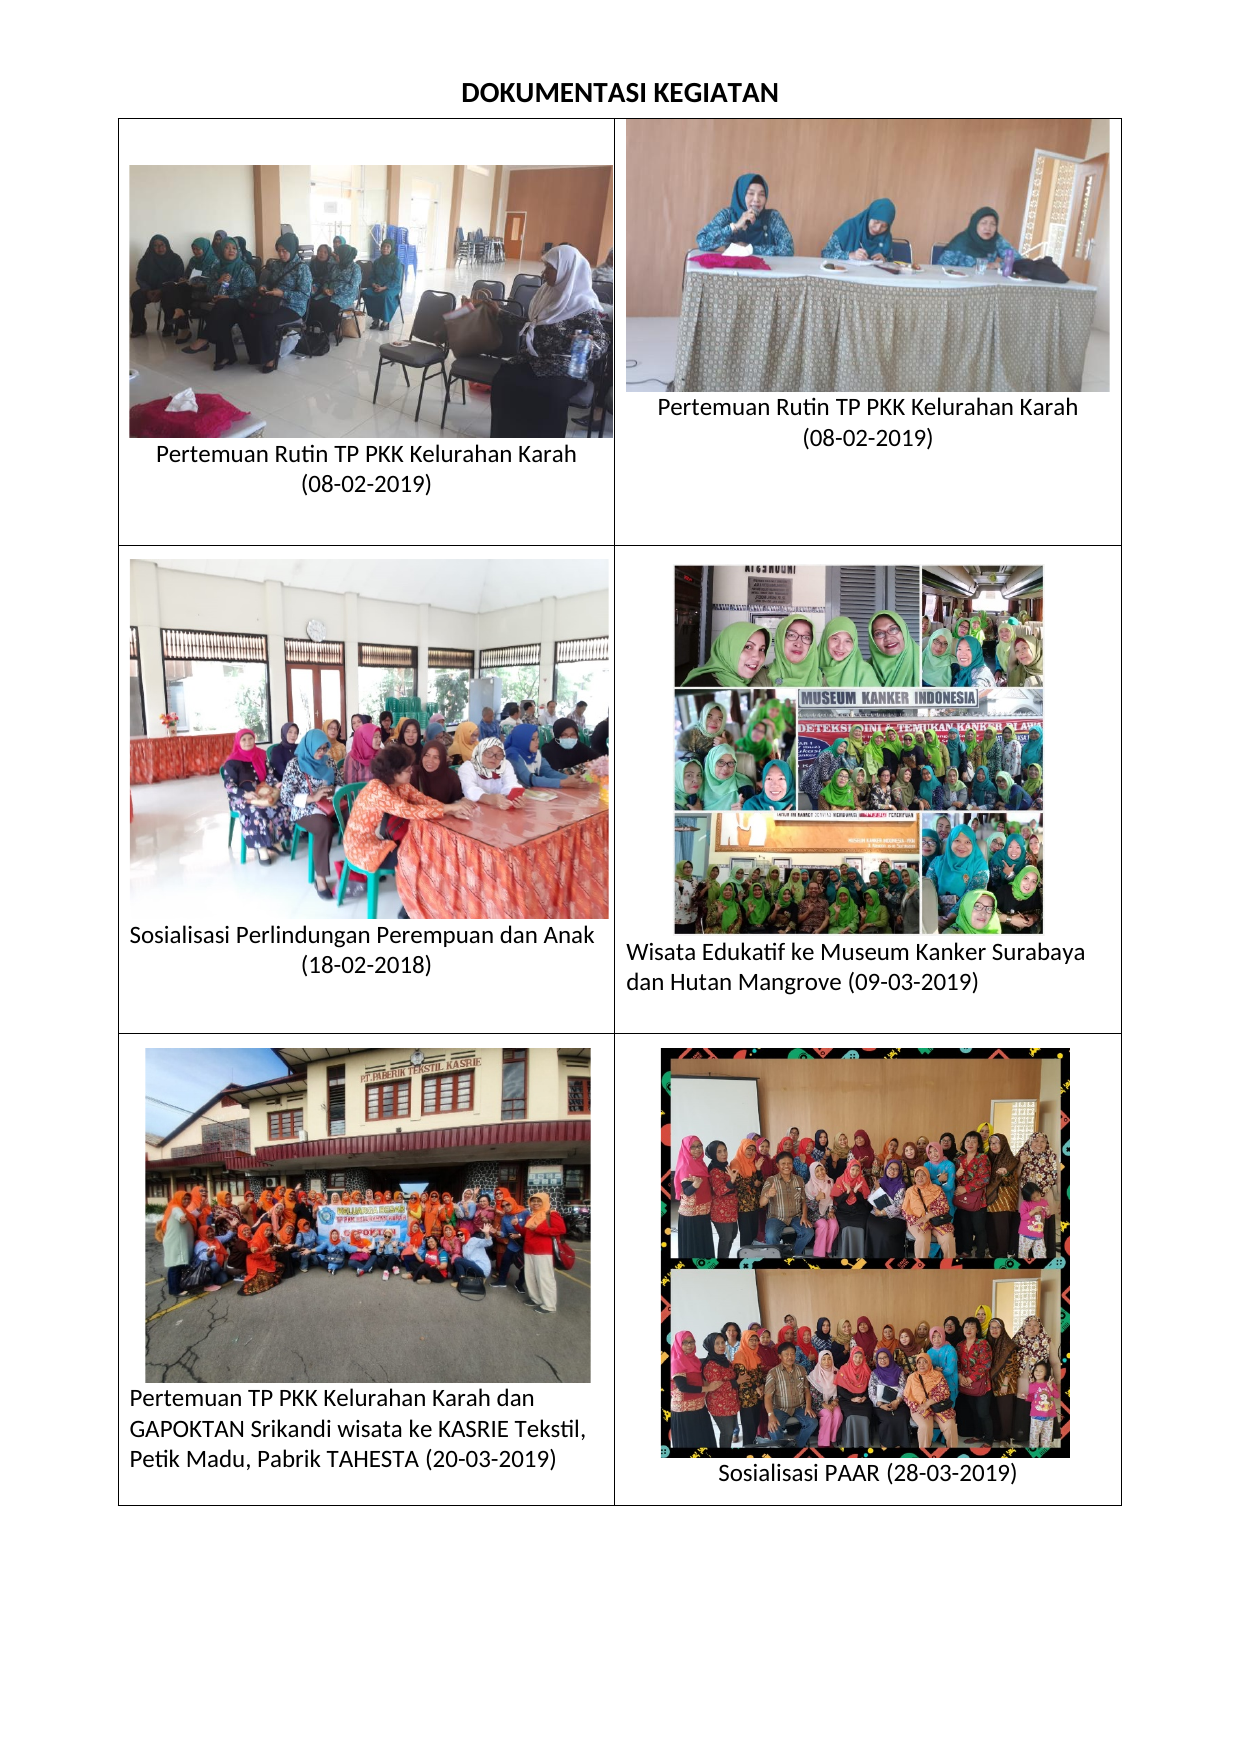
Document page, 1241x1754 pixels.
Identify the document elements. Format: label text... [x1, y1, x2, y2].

table_cell Pertemuan TP PKK Kelurahan Karah dan GAPOKTAN Srikandi wisata ke KASRIE Tekstil, Petik Madu, Pabrik TAHESTA (20-03-2019) [119, 1034, 614, 1505]
table_cell Sosialisasi Perlindungan Perempuan dan Anak (18-02-2018) [119, 546, 614, 1033]
table_cell Wisata Edukatif ke Museum Kanker Surabaya dan Hutan Mangrove (09-03-2019) [615, 546, 1121, 1033]
picture [626, 119, 1110, 392]
picture [129, 165, 613, 438]
table_header Pertemuan Rutin TP PKK Kelurahan Karah (08-02-2019) [119, 119, 614, 545]
table_header Pertemuan Rutin TP PKK Kelurahan Karah (08-02-2019) [615, 119, 1121, 545]
picture [129, 559, 609, 919]
picture [145, 1048, 591, 1383]
table_cell Sosialisasi PAAR (28-03-2019) [615, 1034, 1121, 1505]
picture [672, 564, 1045, 936]
picture [660, 1048, 1070, 1458]
